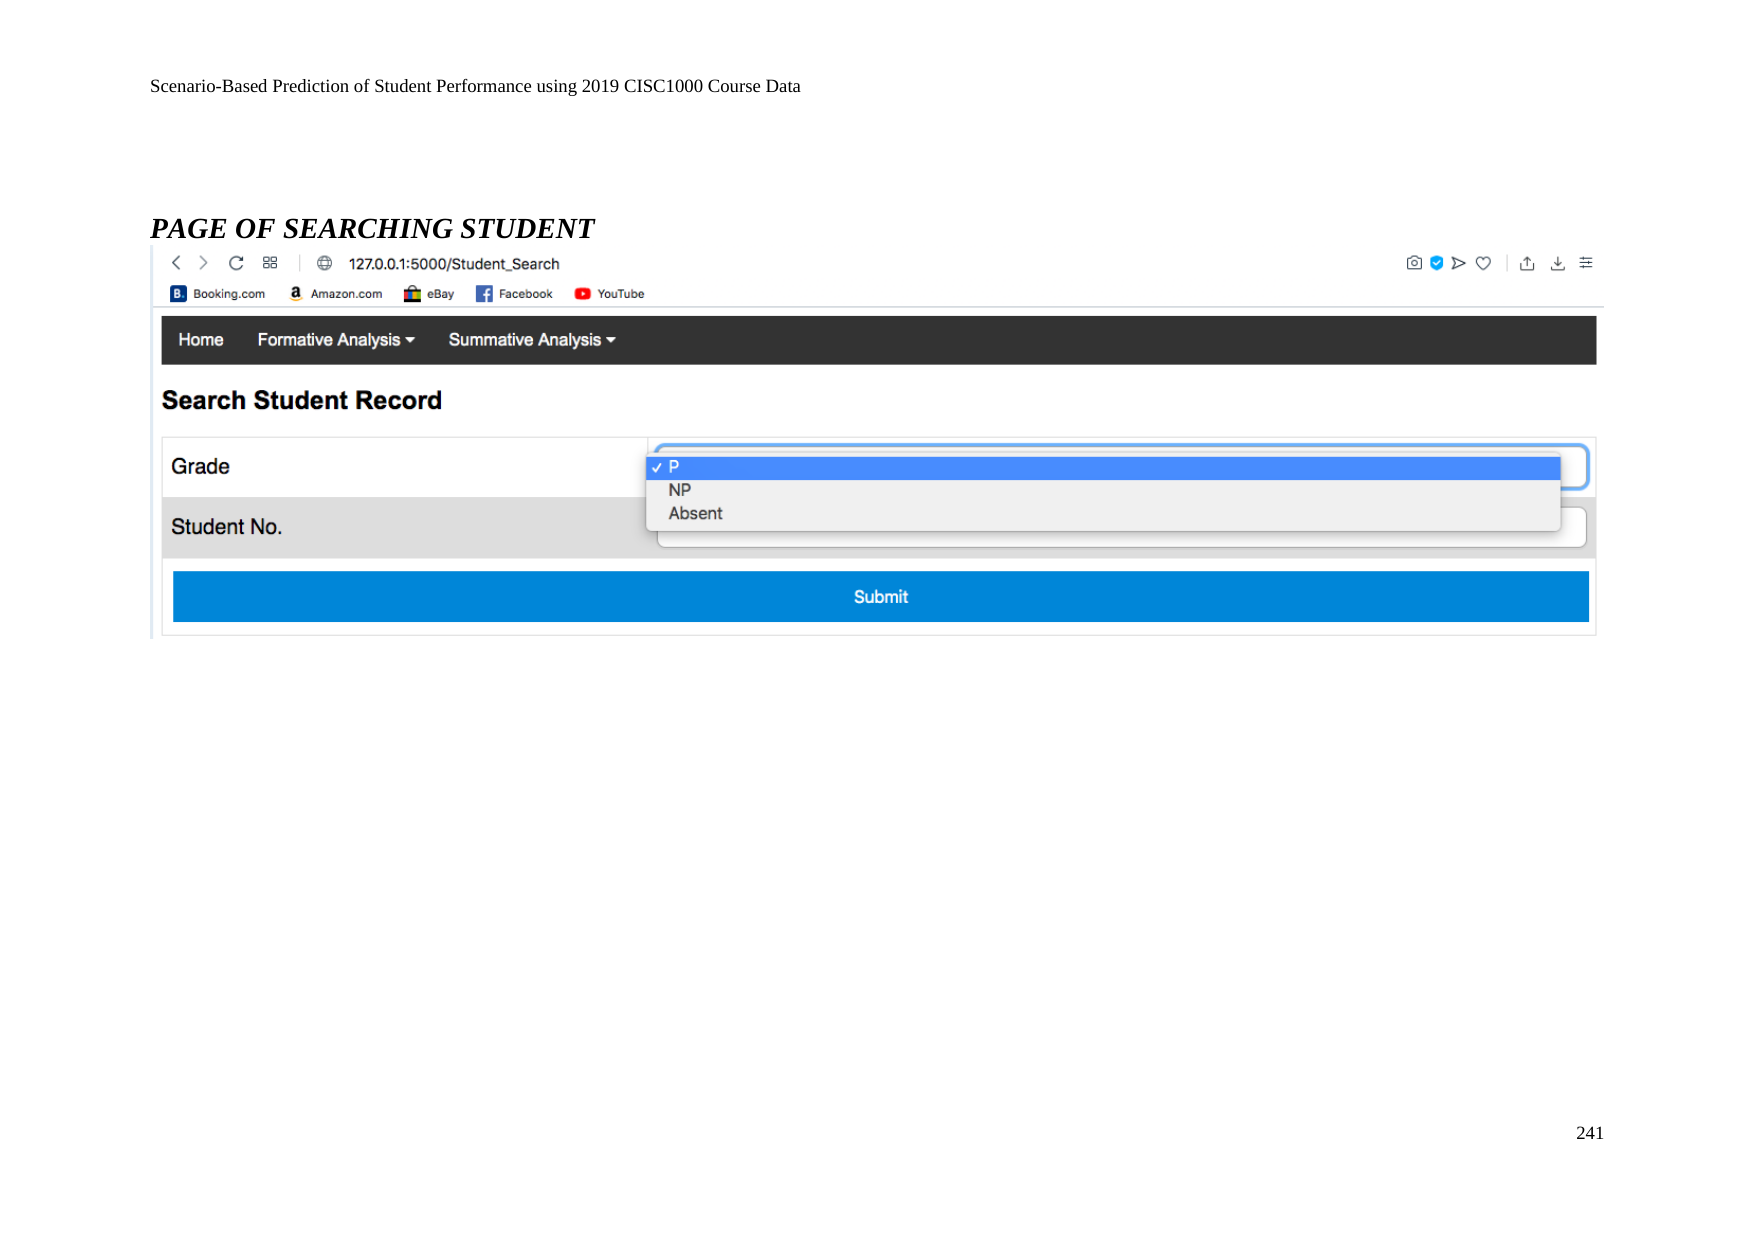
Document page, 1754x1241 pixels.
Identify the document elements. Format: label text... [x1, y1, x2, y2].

picture [150, 245, 1604, 639]
text Page of searching student [150, 212, 1604, 245]
